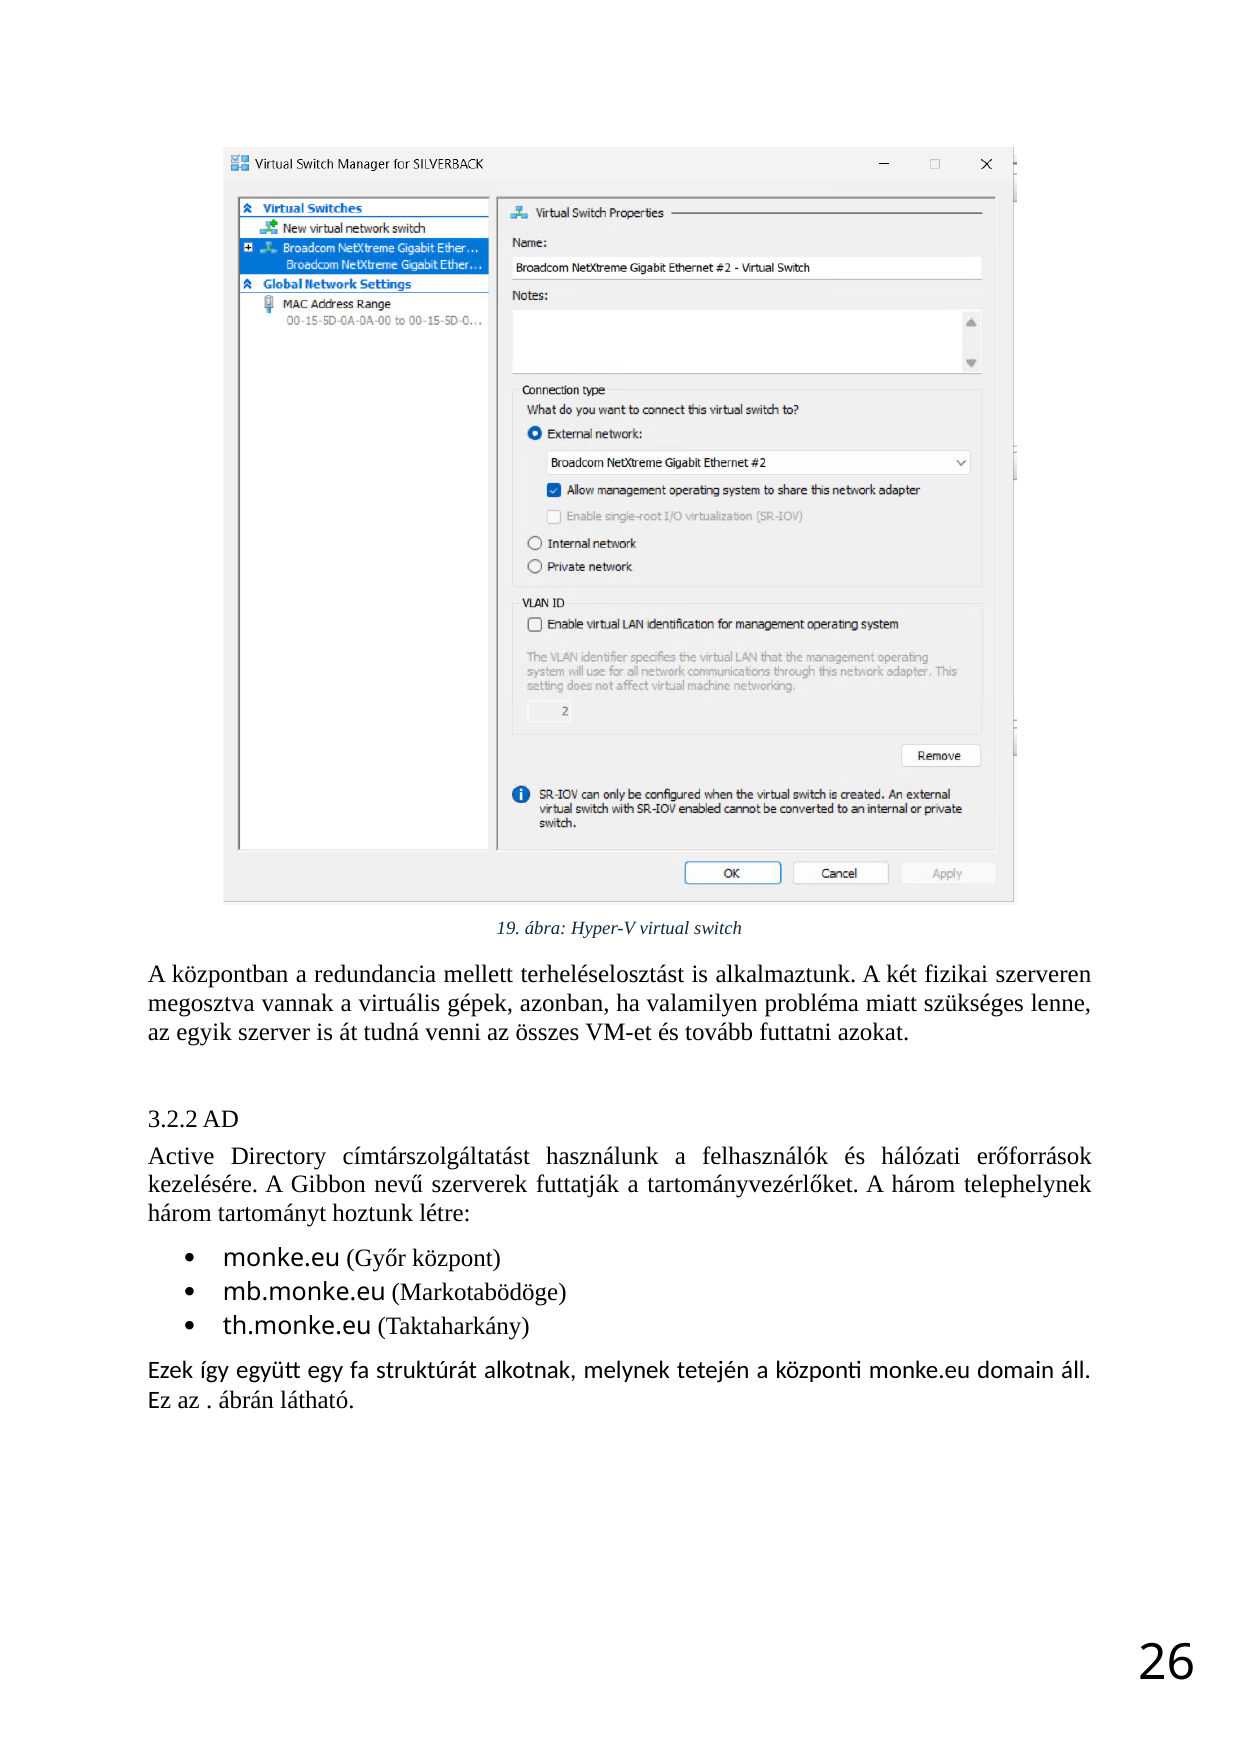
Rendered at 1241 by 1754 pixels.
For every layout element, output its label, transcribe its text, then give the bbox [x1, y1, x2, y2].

text A központban a redundancia mellett terheléselosztást is alkalmaztunk. A két fizikai szerveren megosztva vannak a virtuális gépek, azonban, ha valamilyen probléma miatt szükséges lenne, az egyik szerver is át tudná venni az összes VM-et és tovább futtatni azokat. [148, 959, 1092, 1046]
text Ezek így együtt egy fa struktúrát alkotnak, melynek tetején a központi monke.eu domain áll. Ez az 20. ábrán látható. [148, 1354, 1092, 1415]
picture [223, 147, 1017, 905]
list monke.eu (Győr központ) [185, 1239, 1092, 1273]
list mb.monke.eu (Markotabödöge) [185, 1273, 1092, 1308]
subtitle 3.2.2 AD [148, 1104, 1092, 1132]
text Active Directory címtárszolgáltatást használunk a felhasználók és hálózati erőforrások kezelésére. A Gibbon nevű szerverek futtatják a tartományvezérlőket. A három telephelynek három tartományt hoztunk létre: [148, 1141, 1092, 1227]
list th.monke.eu (Taktaharkány) [185, 1308, 1092, 1342]
text 19. ábra: Hyper-V virtual switch [148, 917, 1092, 939]
